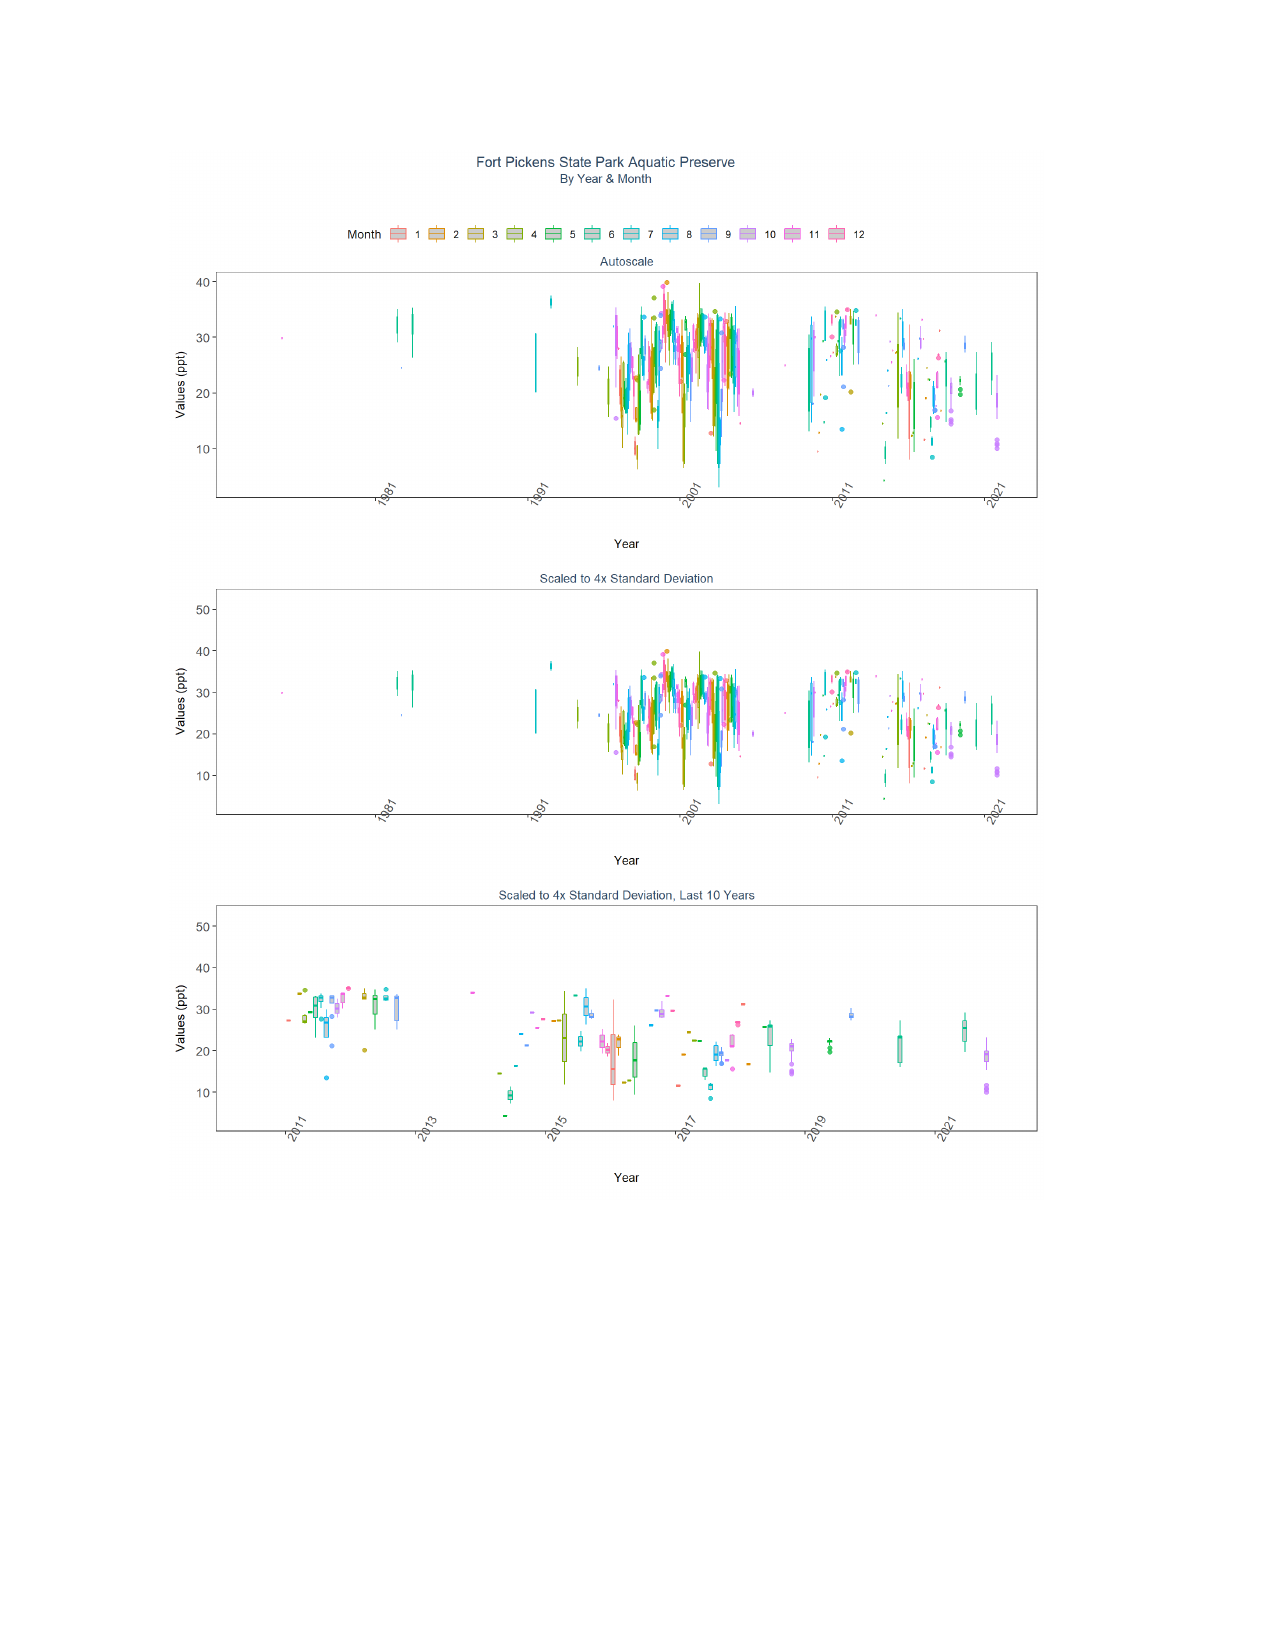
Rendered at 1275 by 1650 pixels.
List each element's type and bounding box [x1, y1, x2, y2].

picture [168, 150, 1044, 1200]
